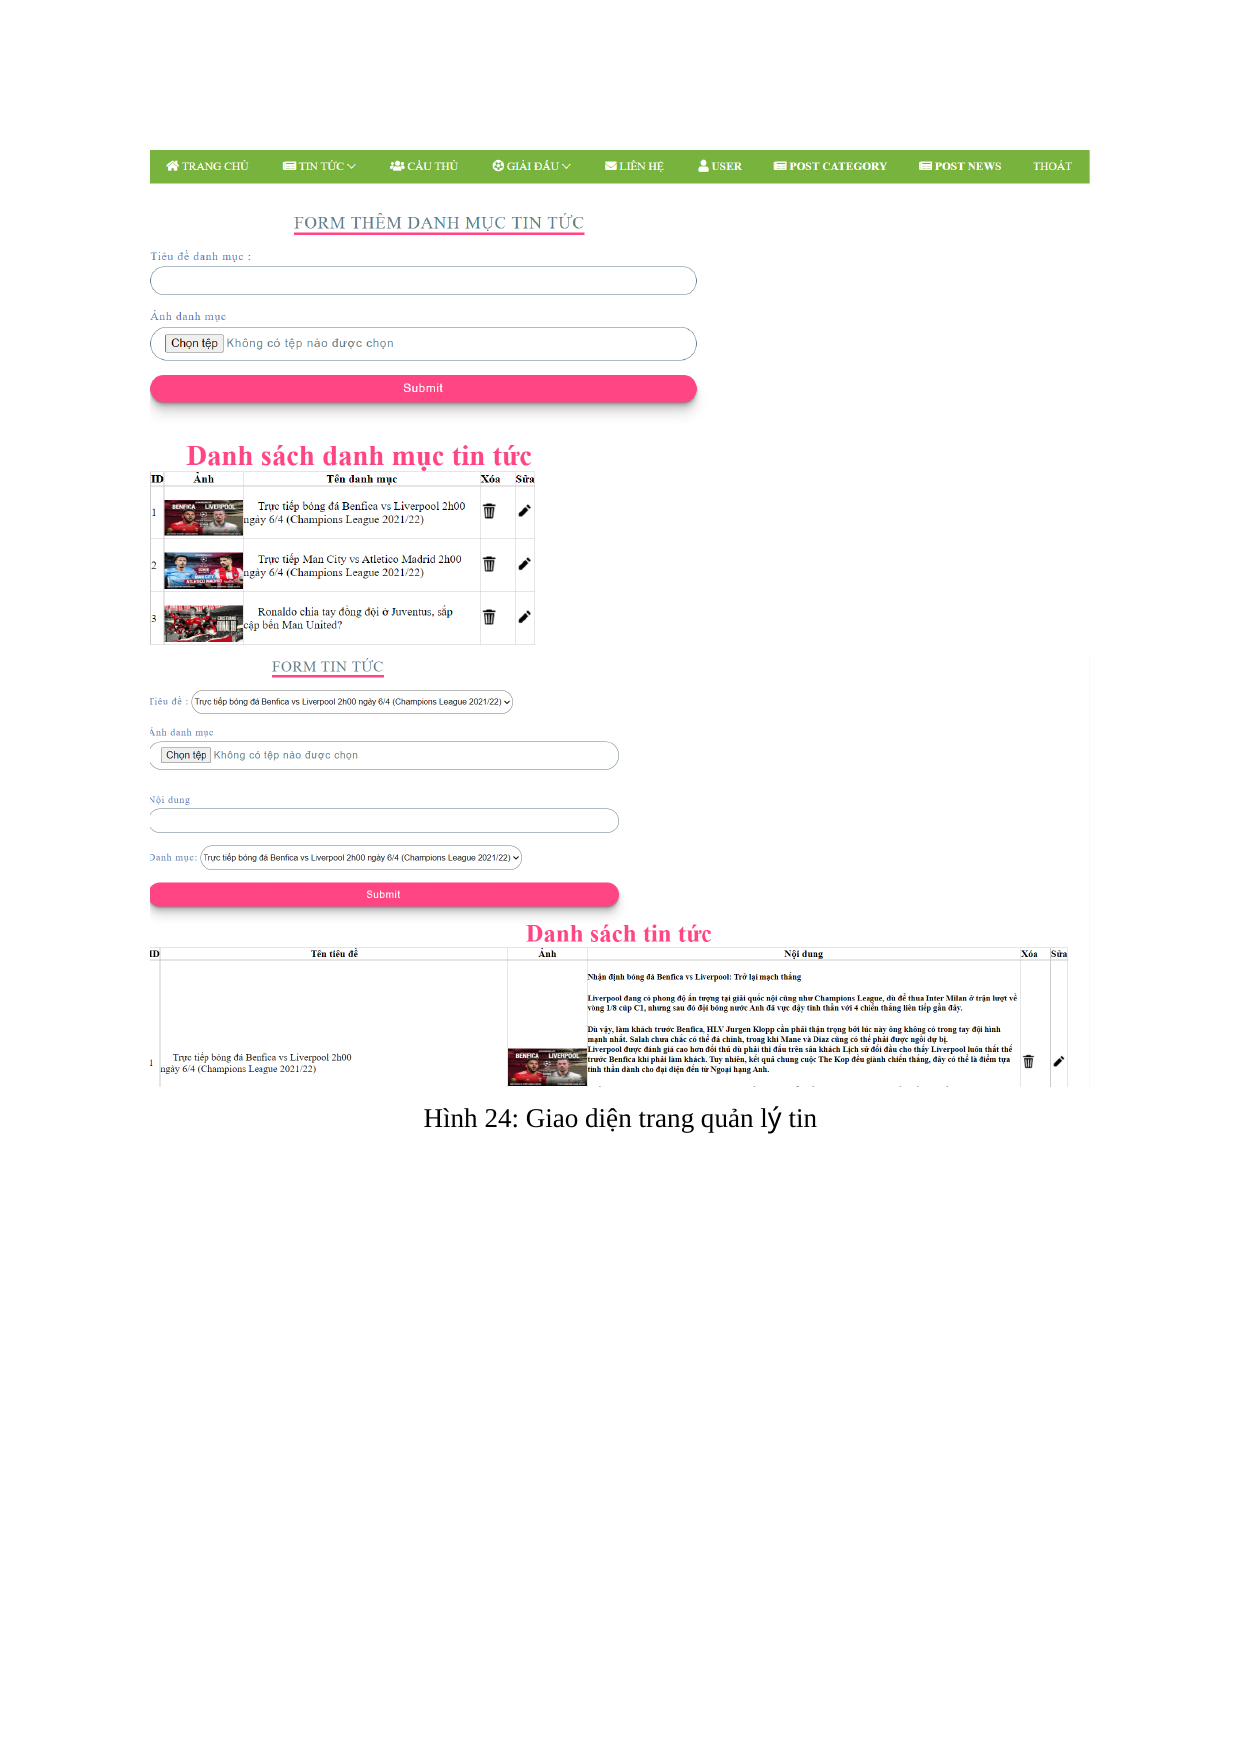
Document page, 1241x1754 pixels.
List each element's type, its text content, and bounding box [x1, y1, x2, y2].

picture [150, 150, 1090, 645]
text Hình 24: Giao diện trang quản lý tin [150, 1099, 1090, 1136]
picture [150, 657, 1090, 1087]
